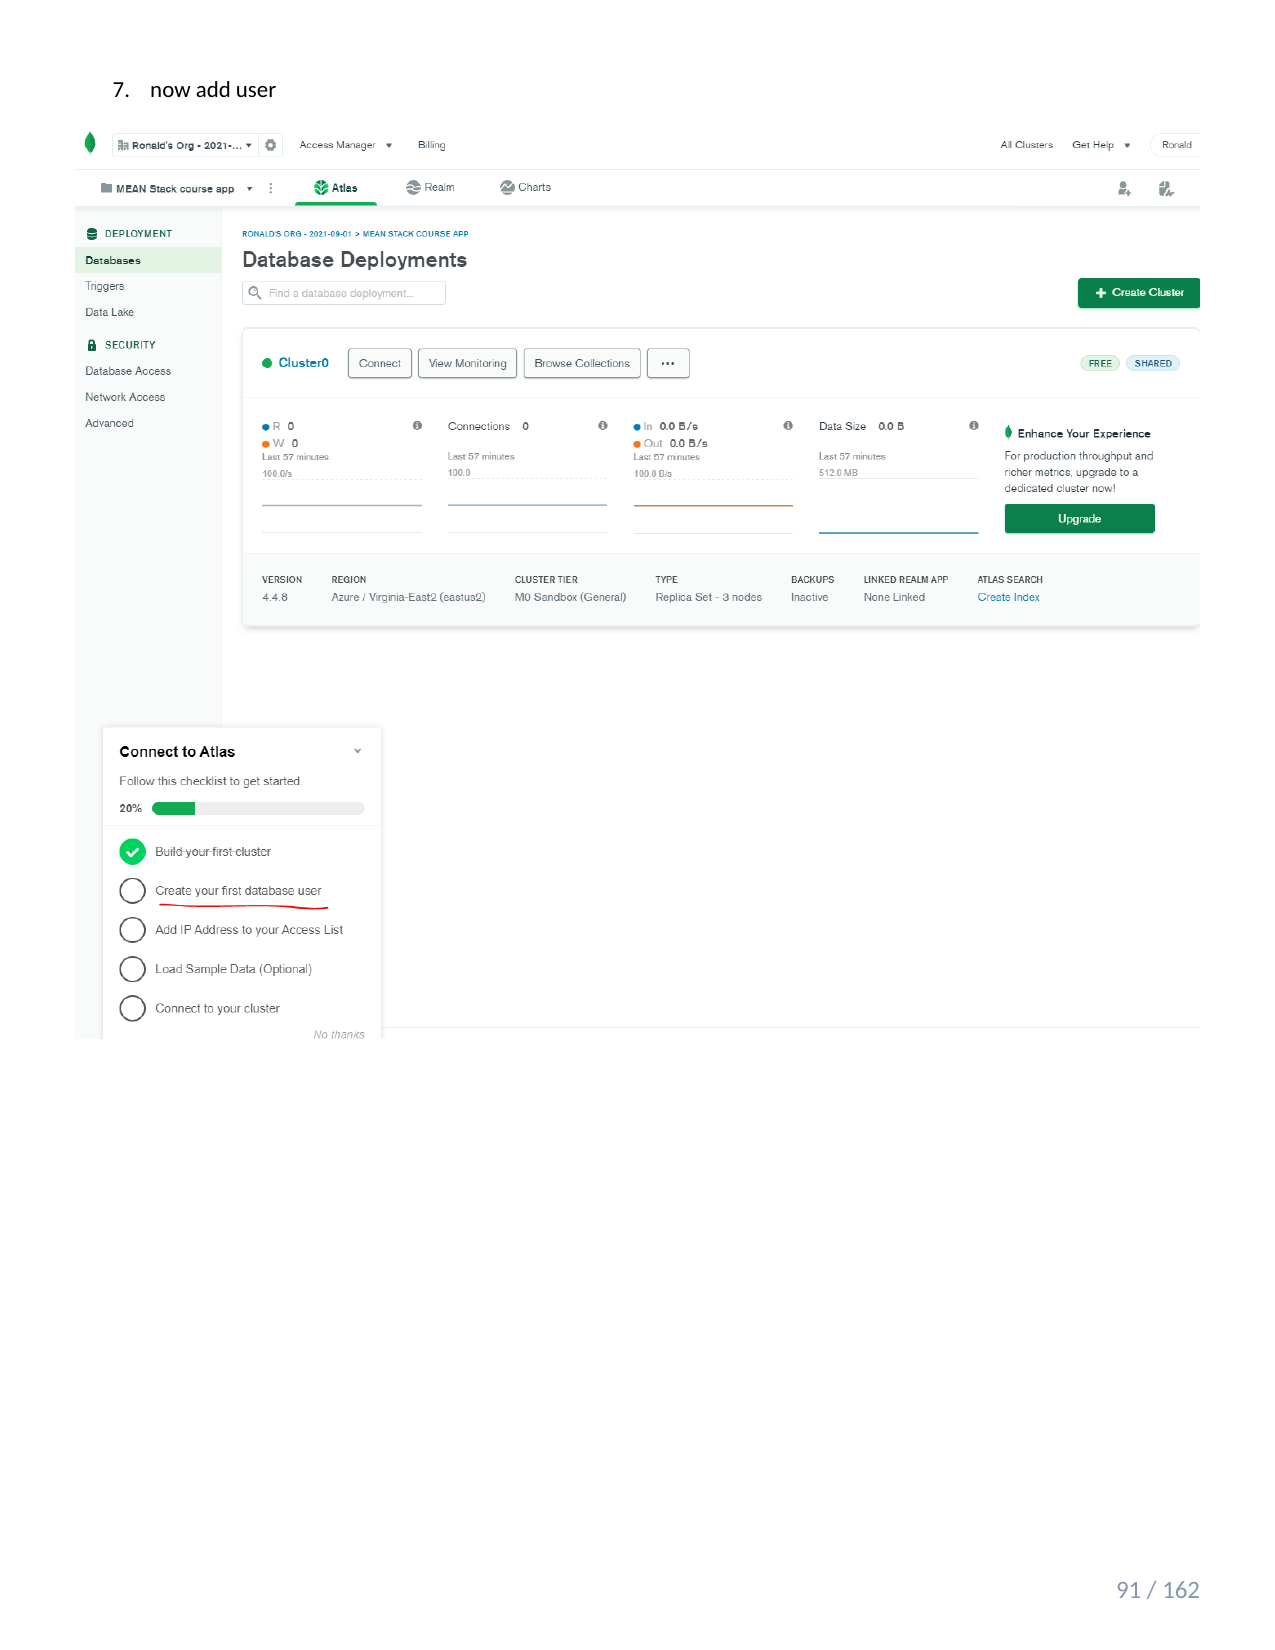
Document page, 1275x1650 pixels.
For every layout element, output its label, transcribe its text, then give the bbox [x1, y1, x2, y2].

picture [75, 121, 1200, 1039]
list now add user [112, 75, 1200, 103]
